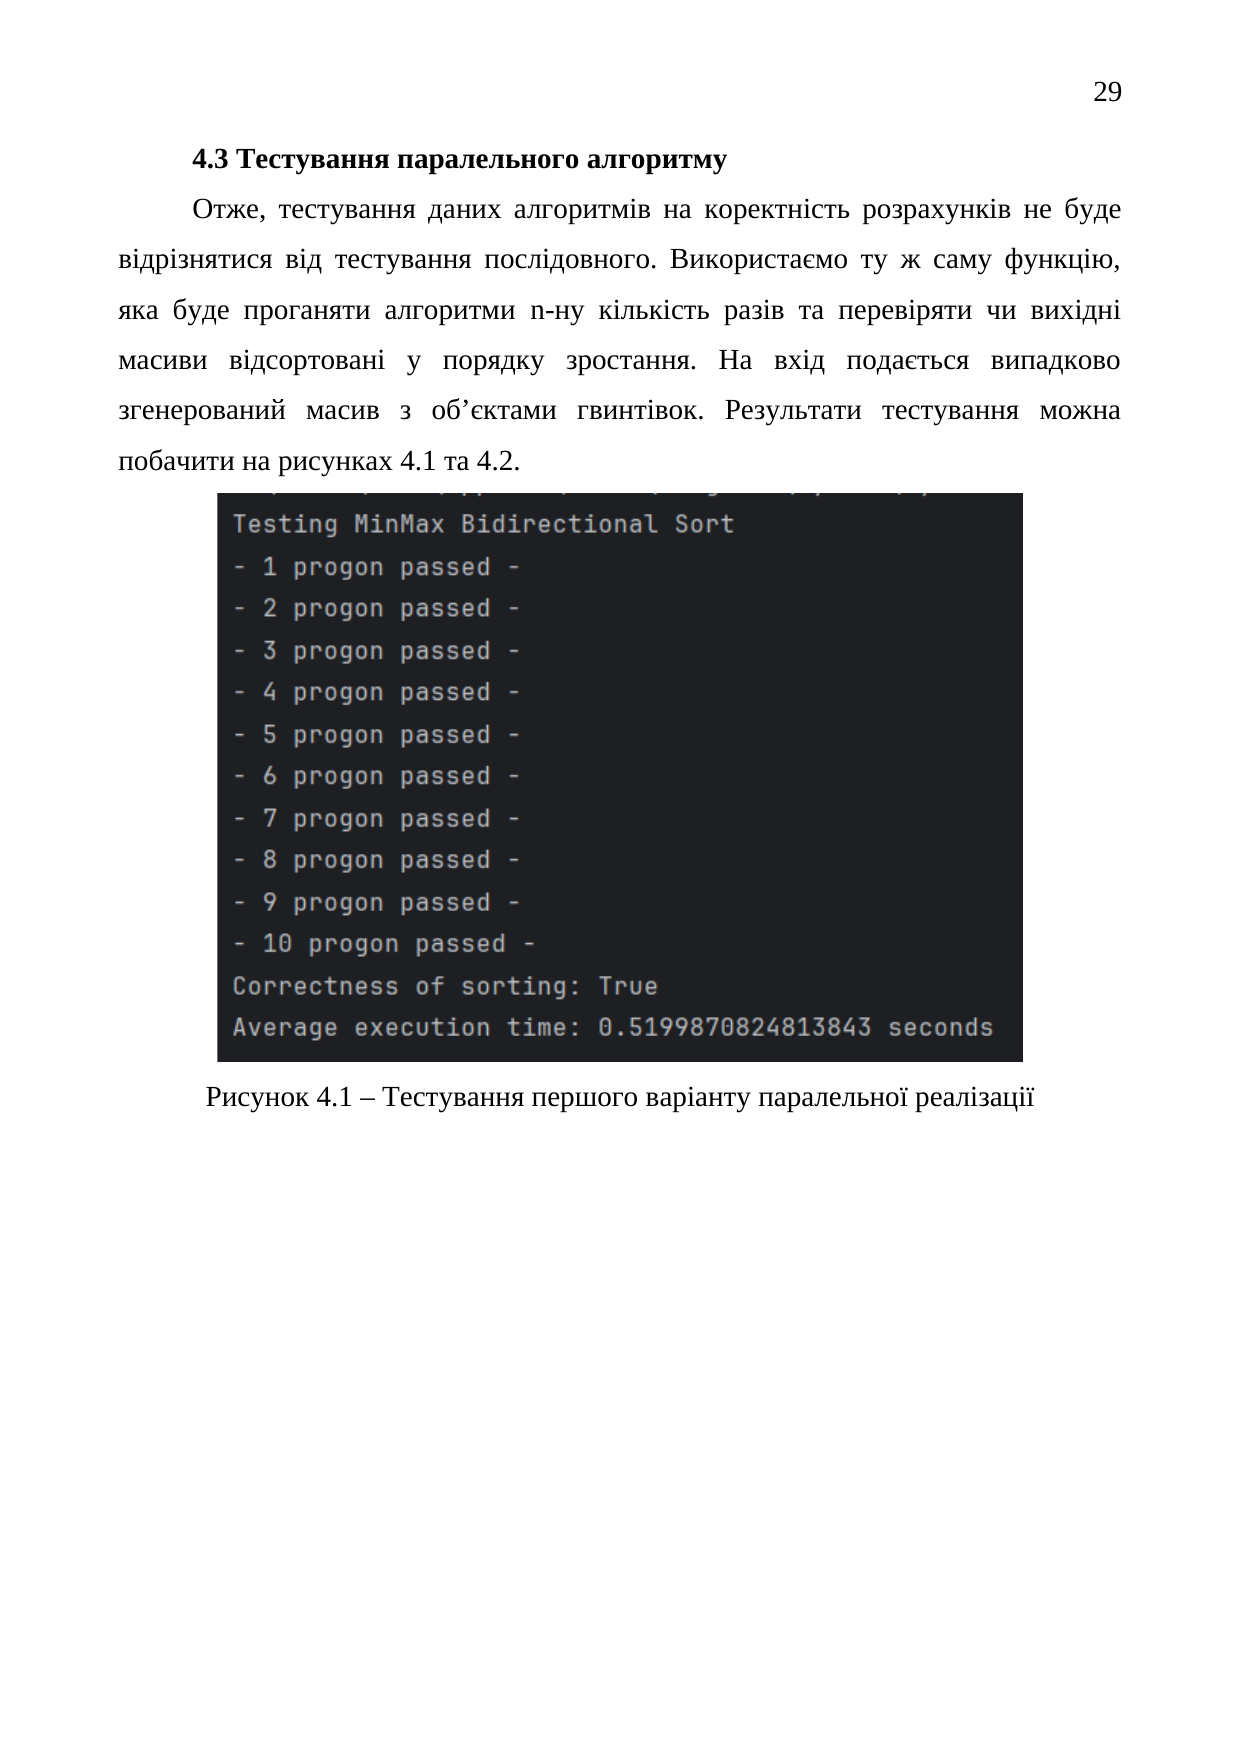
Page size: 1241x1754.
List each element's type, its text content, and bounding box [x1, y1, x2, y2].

subtitle 4.3 Тестування паралельного алгоритму [118, 141, 1122, 174]
text Рисунок 4.1 – Тестування першого варіанту паралельної реалізації [118, 1079, 1122, 1112]
text Отже, тестування даних алгоритмів на коректність розрахунків не буде відрізнятися від тестування послідовного. Використаємо ту ж саму функцію, яка буде проганяти алгоритми n-ну кількість разів та перевіряти чи вихідні масиви відсортовані у порядку зростання. На вхід подається випадково згенерований масив з об’єктами гвинтівок. Результати тестування можна побачити на рисунках 4.1 та 4.2. [118, 191, 1122, 476]
picture [217, 493, 1023, 1062]
